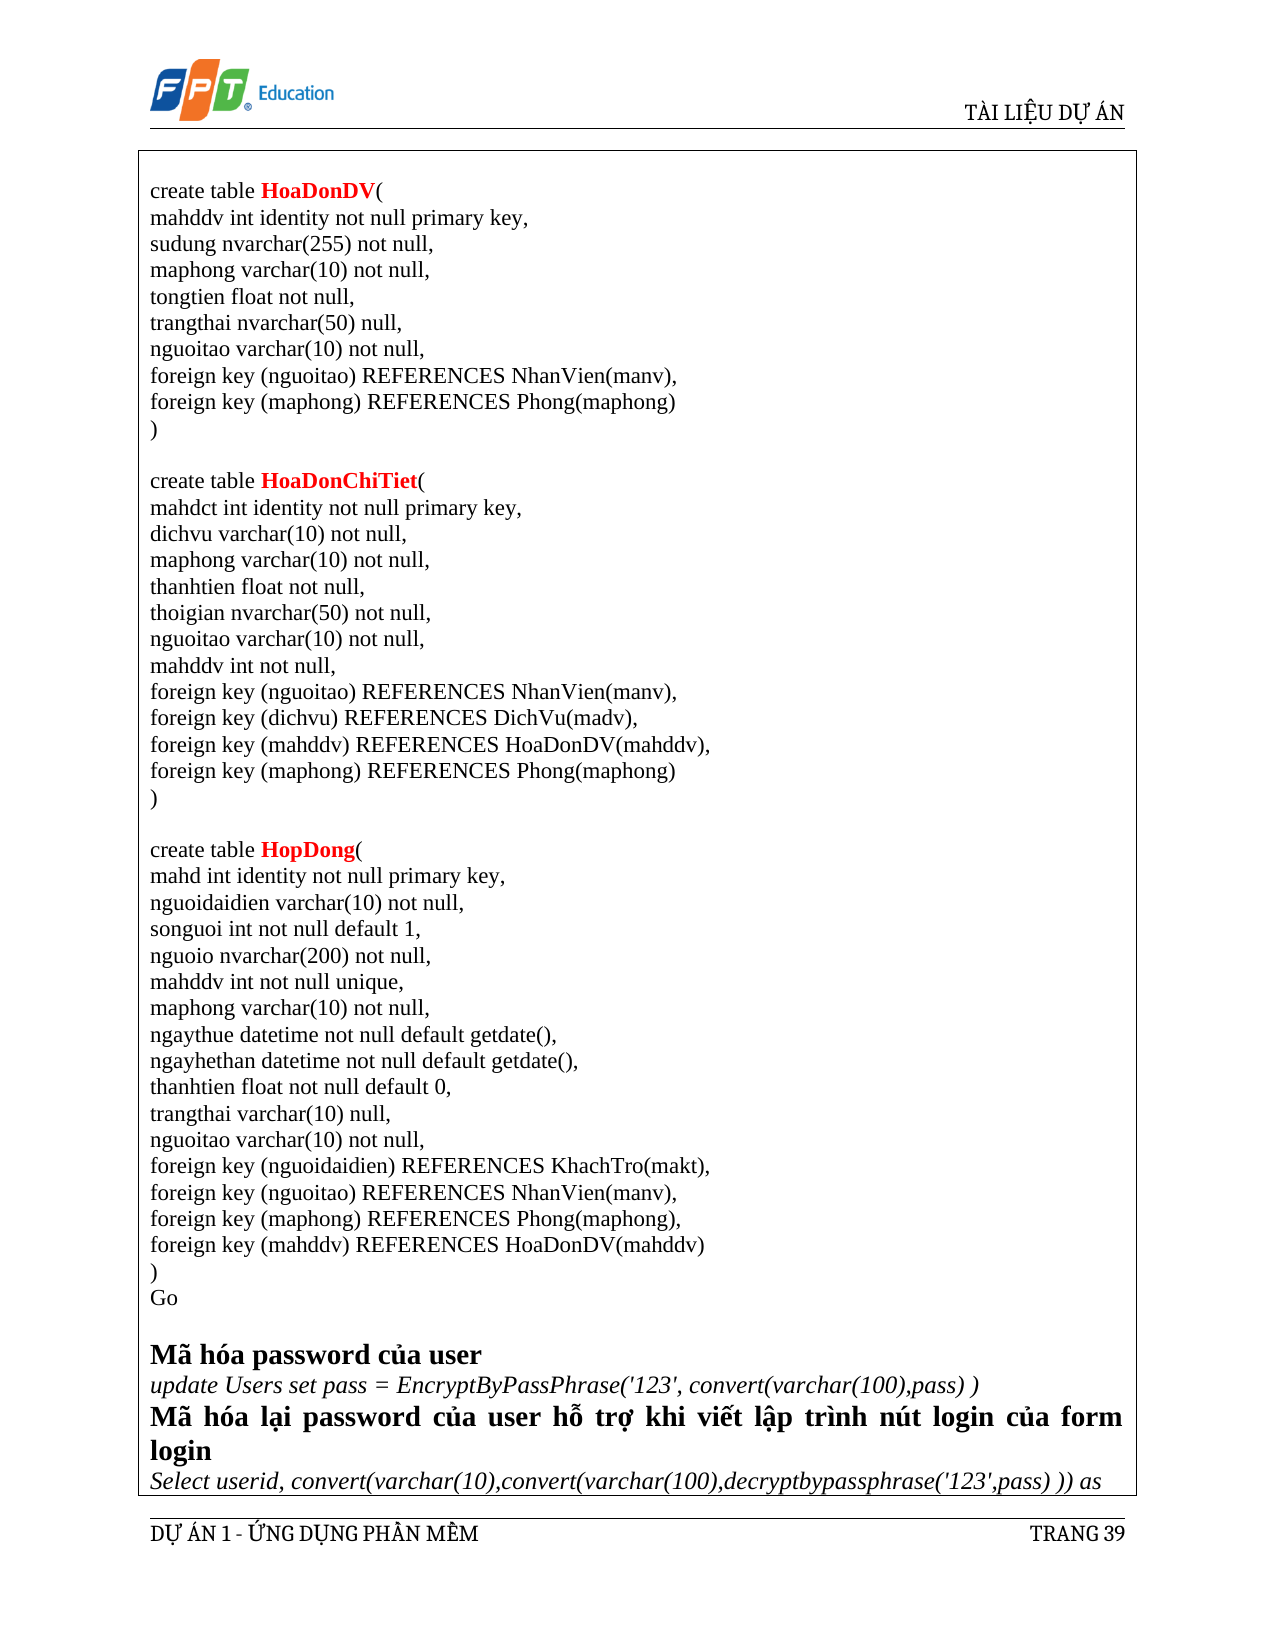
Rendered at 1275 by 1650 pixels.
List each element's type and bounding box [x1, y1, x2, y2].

picture [150, 59, 336, 121]
table_header [139, 151, 1136, 1495]
